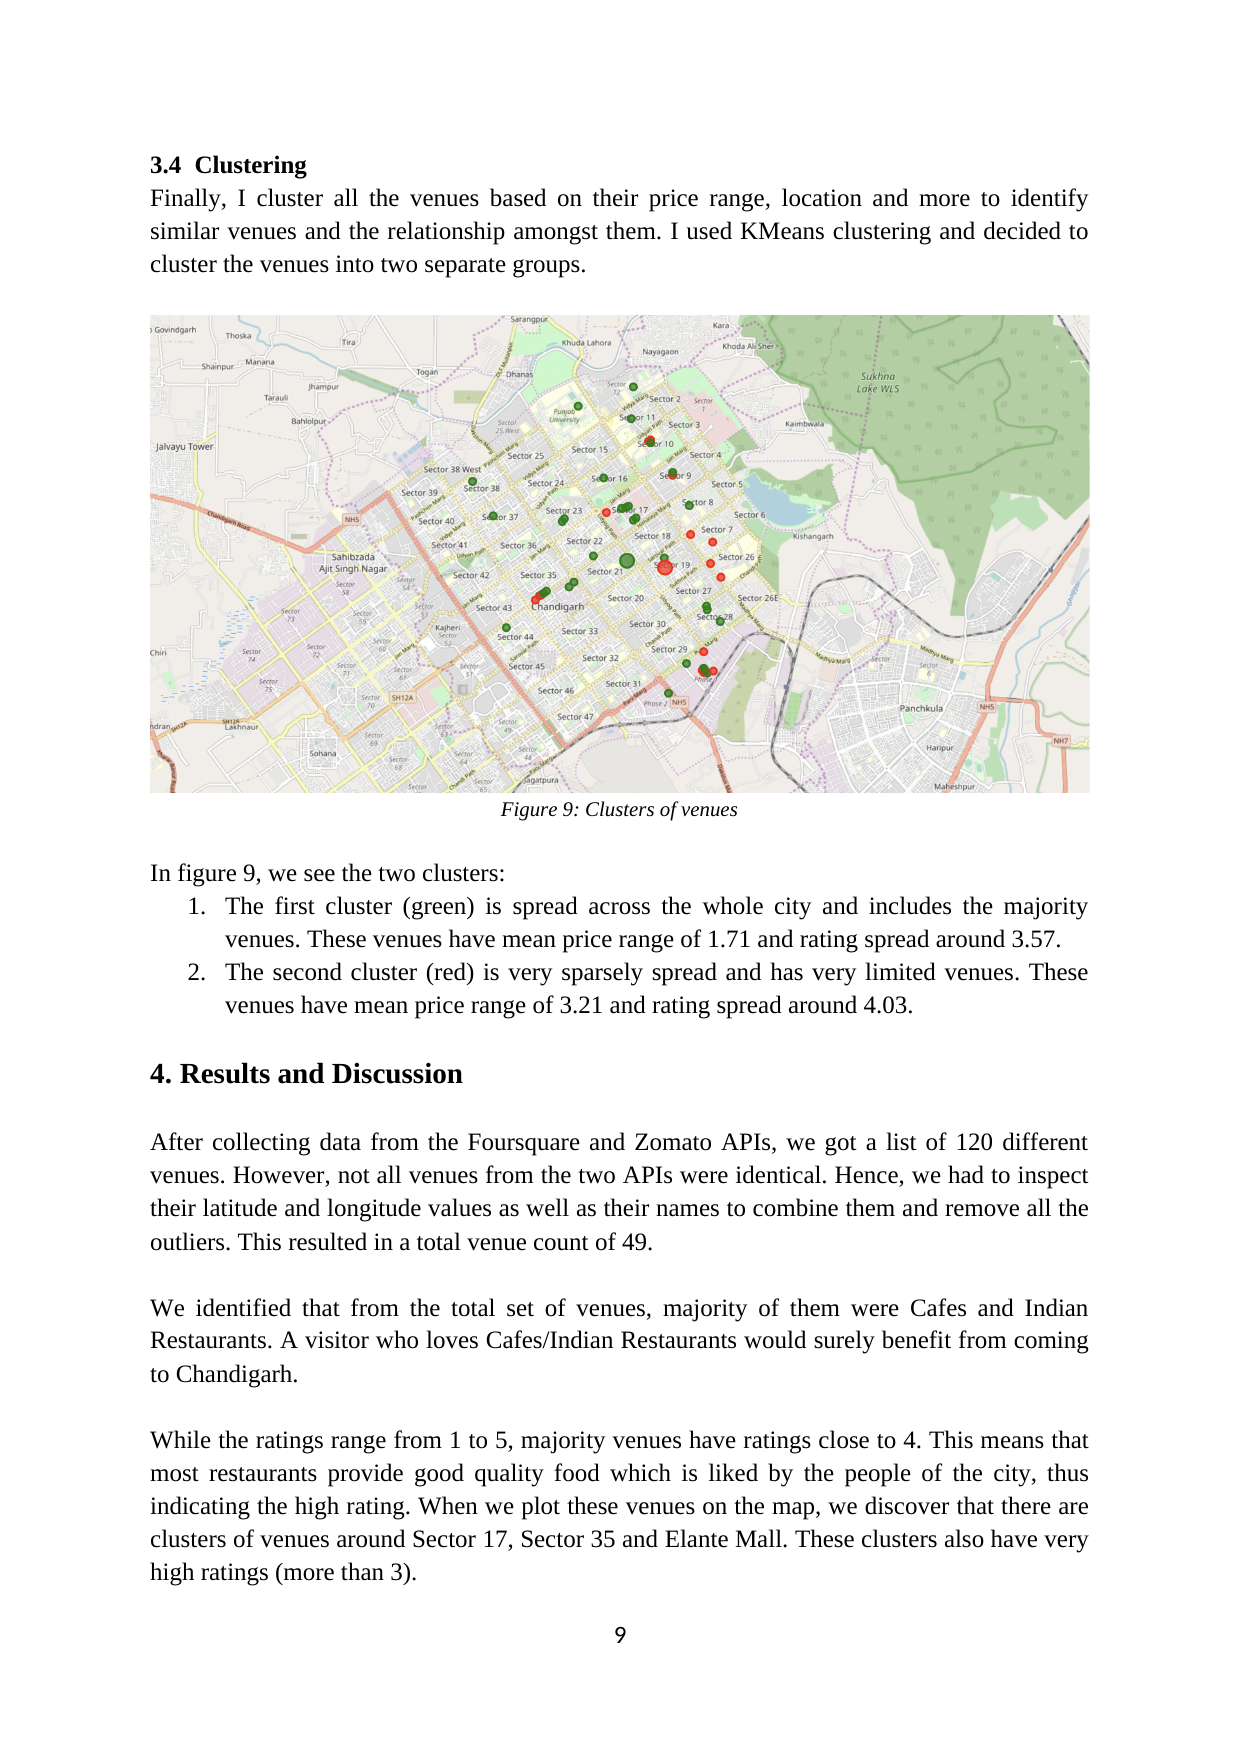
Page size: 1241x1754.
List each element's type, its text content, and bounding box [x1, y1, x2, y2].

list Clustering [150, 150, 1090, 179]
text Finally, I cluster all the venues based on their price range, location and more to identify similar venues and the relationship amongst them. I used KMeans clustering and decided to cluster the venues into two separate groups. [150, 183, 1090, 278]
picture [150, 315, 1090, 793]
text In figure 9, we see the two clusters: [150, 858, 1090, 887]
text After collecting data from the Foursquare and Zomato APIs, we got a list of 120 different venues. However, not all venues from the two APIs were identical. Hence, we had to inspect their latitude and longitude values as well as their names to combine them and remove all the outliers. This resulted in a total venue count of 49. [150, 1127, 1090, 1255]
list Results and Discussion [150, 1056, 1090, 1089]
list The second cluster (red) is very sparsely spread and has very limited venues. These venues have mean price range of 3.21 and rating spread around 4.03. [187, 957, 1090, 1019]
text While the ratings range from 1 to 5, majority venues have ratings close to 4. This means that most restaurants provide good quality food which is liked by the people of the city, thus indicating the high rating. When we plot these venues on the map, we discover that there are clusters of venues around Sector 17, Sector 35 and Elante Mall. These clusters also have very high ratings (more than 3). [150, 1425, 1090, 1586]
text Figure 9: Clusters of venues [150, 797, 1090, 821]
text We identified that from the total set of venues, majority of them were Cafes and Indian Restaurants. A visitor who loves Cafes/Indian Restaurants would surely benefit from coming to Chandigarh. [150, 1293, 1090, 1387]
list The first cluster (green) is spread across the whole city and includes the majority venues. These venues have mean price range of 1.71 and rating spread around 3.57. [187, 891, 1090, 953]
